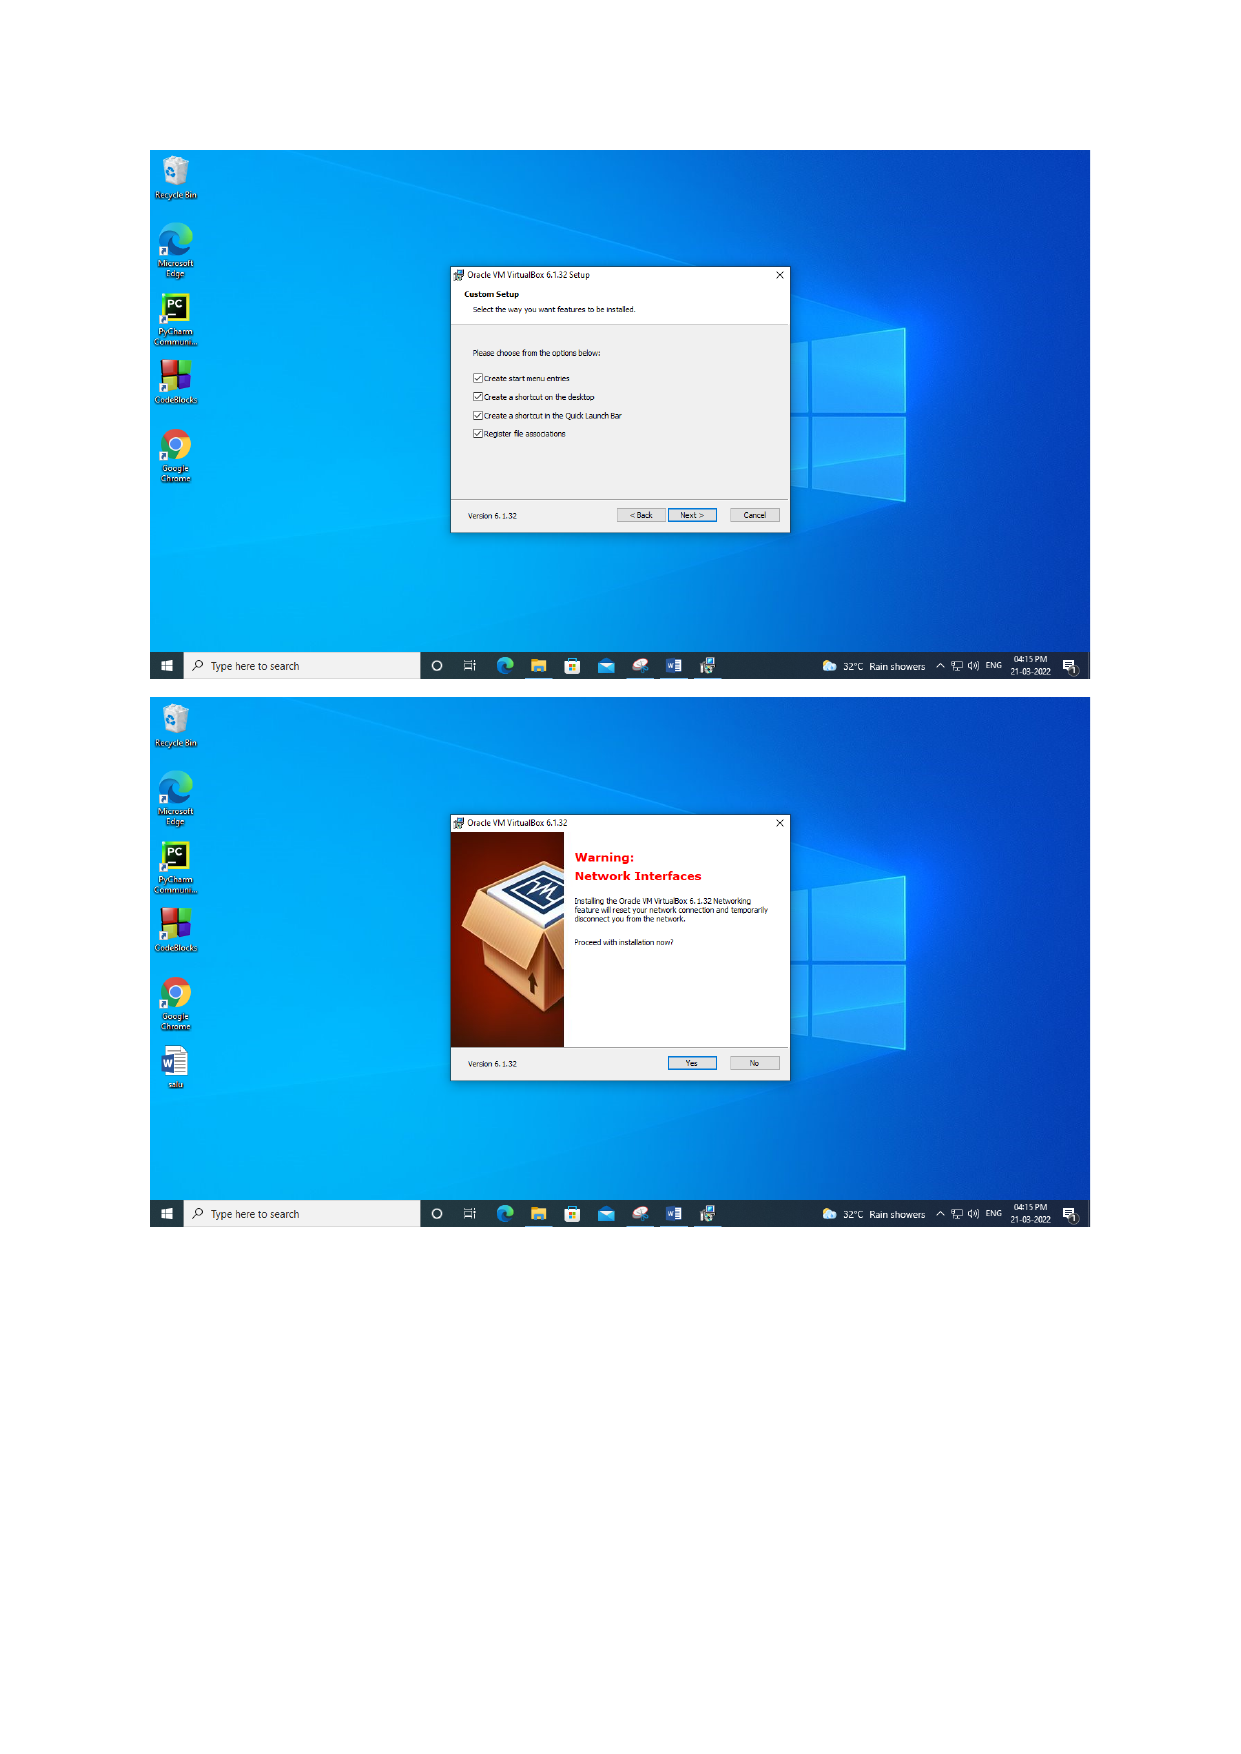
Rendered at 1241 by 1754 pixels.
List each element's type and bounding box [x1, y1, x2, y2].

picture [164, 705, 188, 732]
picture [160, 908, 191, 939]
picture [164, 945, 182, 950]
picture [150, 150, 1091, 679]
picture [150, 697, 1091, 1227]
picture [160, 978, 190, 1008]
picture [159, 809, 169, 813]
picture [160, 771, 192, 803]
picture [159, 261, 169, 265]
picture [160, 842, 189, 871]
picture [186, 192, 196, 197]
picture [162, 1046, 187, 1074]
picture [160, 294, 189, 323]
picture [164, 157, 188, 184]
picture [160, 430, 190, 460]
picture [186, 740, 196, 745]
picture [164, 397, 182, 402]
picture [160, 223, 192, 255]
picture [160, 360, 191, 391]
